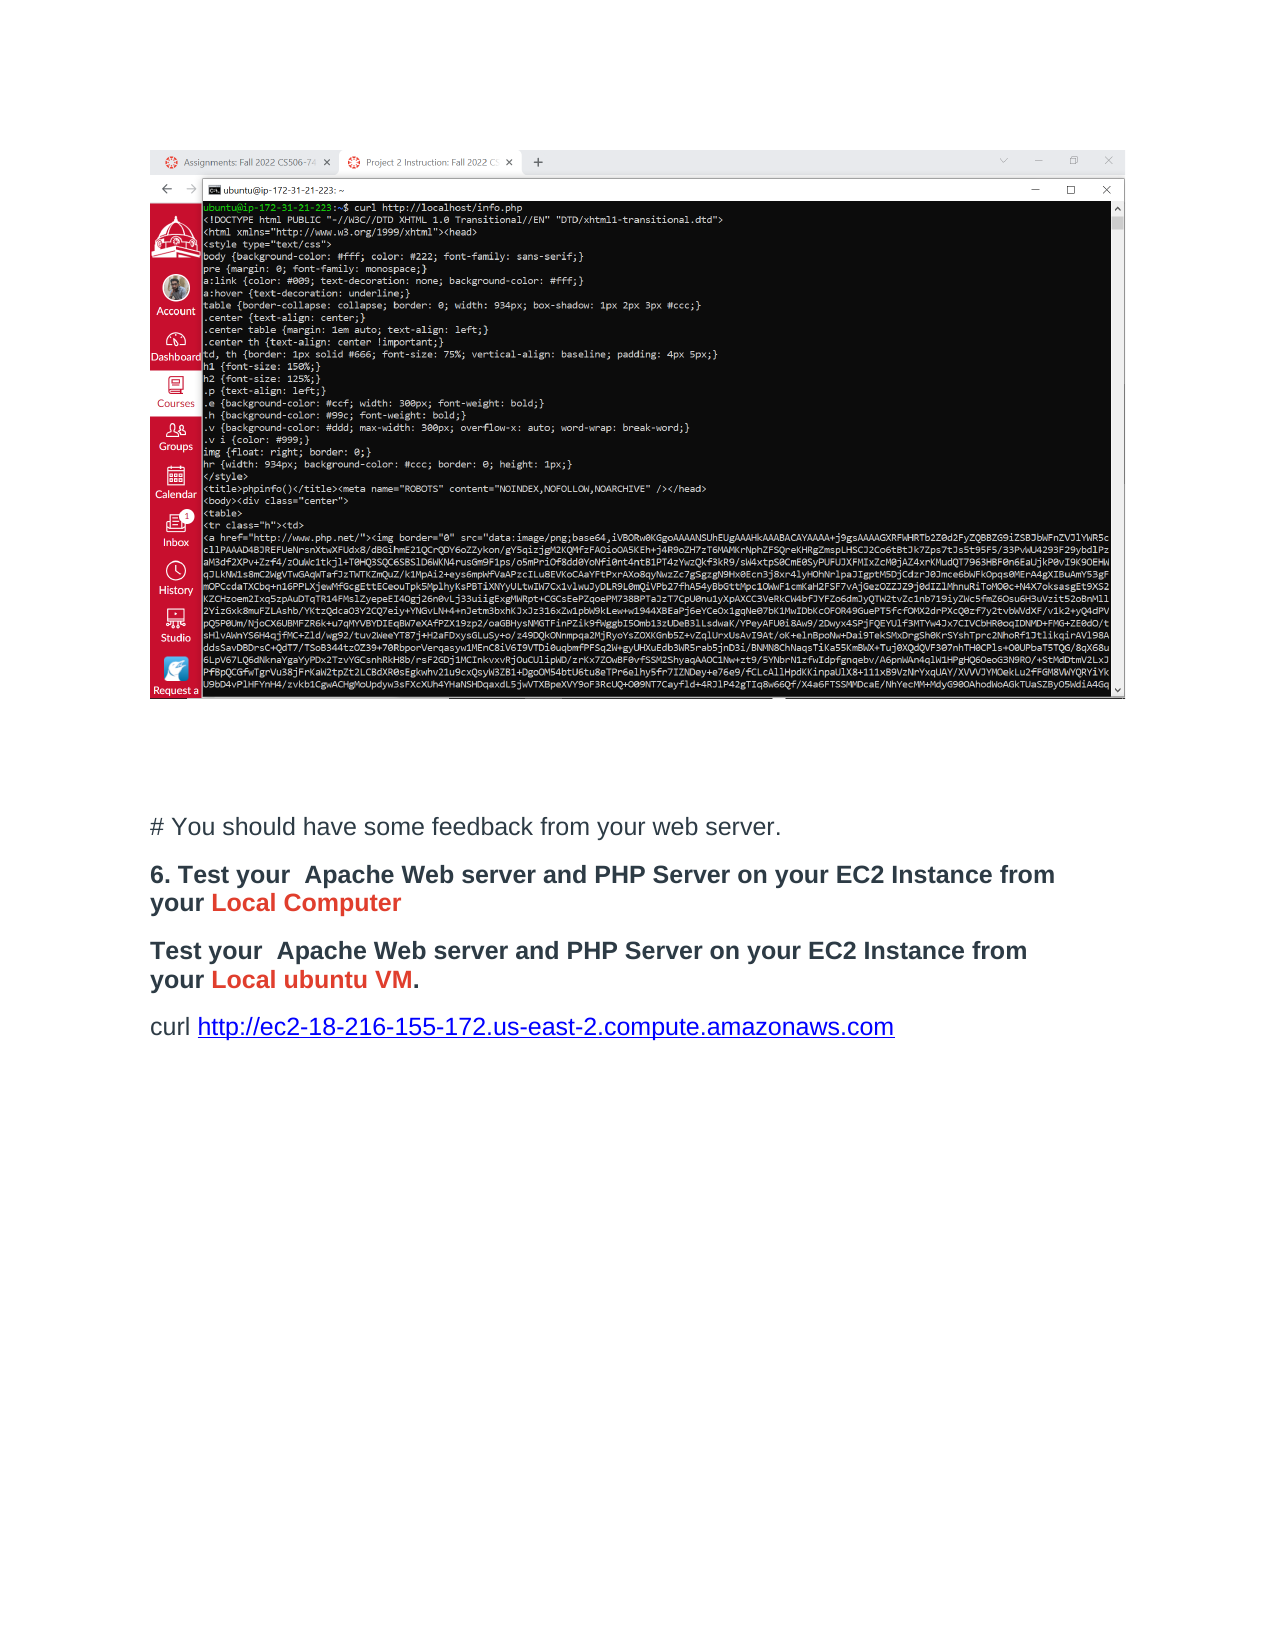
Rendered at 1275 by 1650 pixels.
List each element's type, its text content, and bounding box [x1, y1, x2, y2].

picture [150, 150, 1125, 699]
text Test your Apache Web server and PHP Server on your EC2 Instance from your Local ubuntu VM. [150, 936, 1125, 993]
text 6. Test your Apache Web server and PHP Server on your EC2 Instance from your Local Computer [150, 860, 1125, 917]
text # You should have some feedback from your web server. [150, 812, 1125, 841]
text curl http://ec2-18-216-155-172.us-east-2.compute.amazonaws.com [150, 1012, 1125, 1041]
